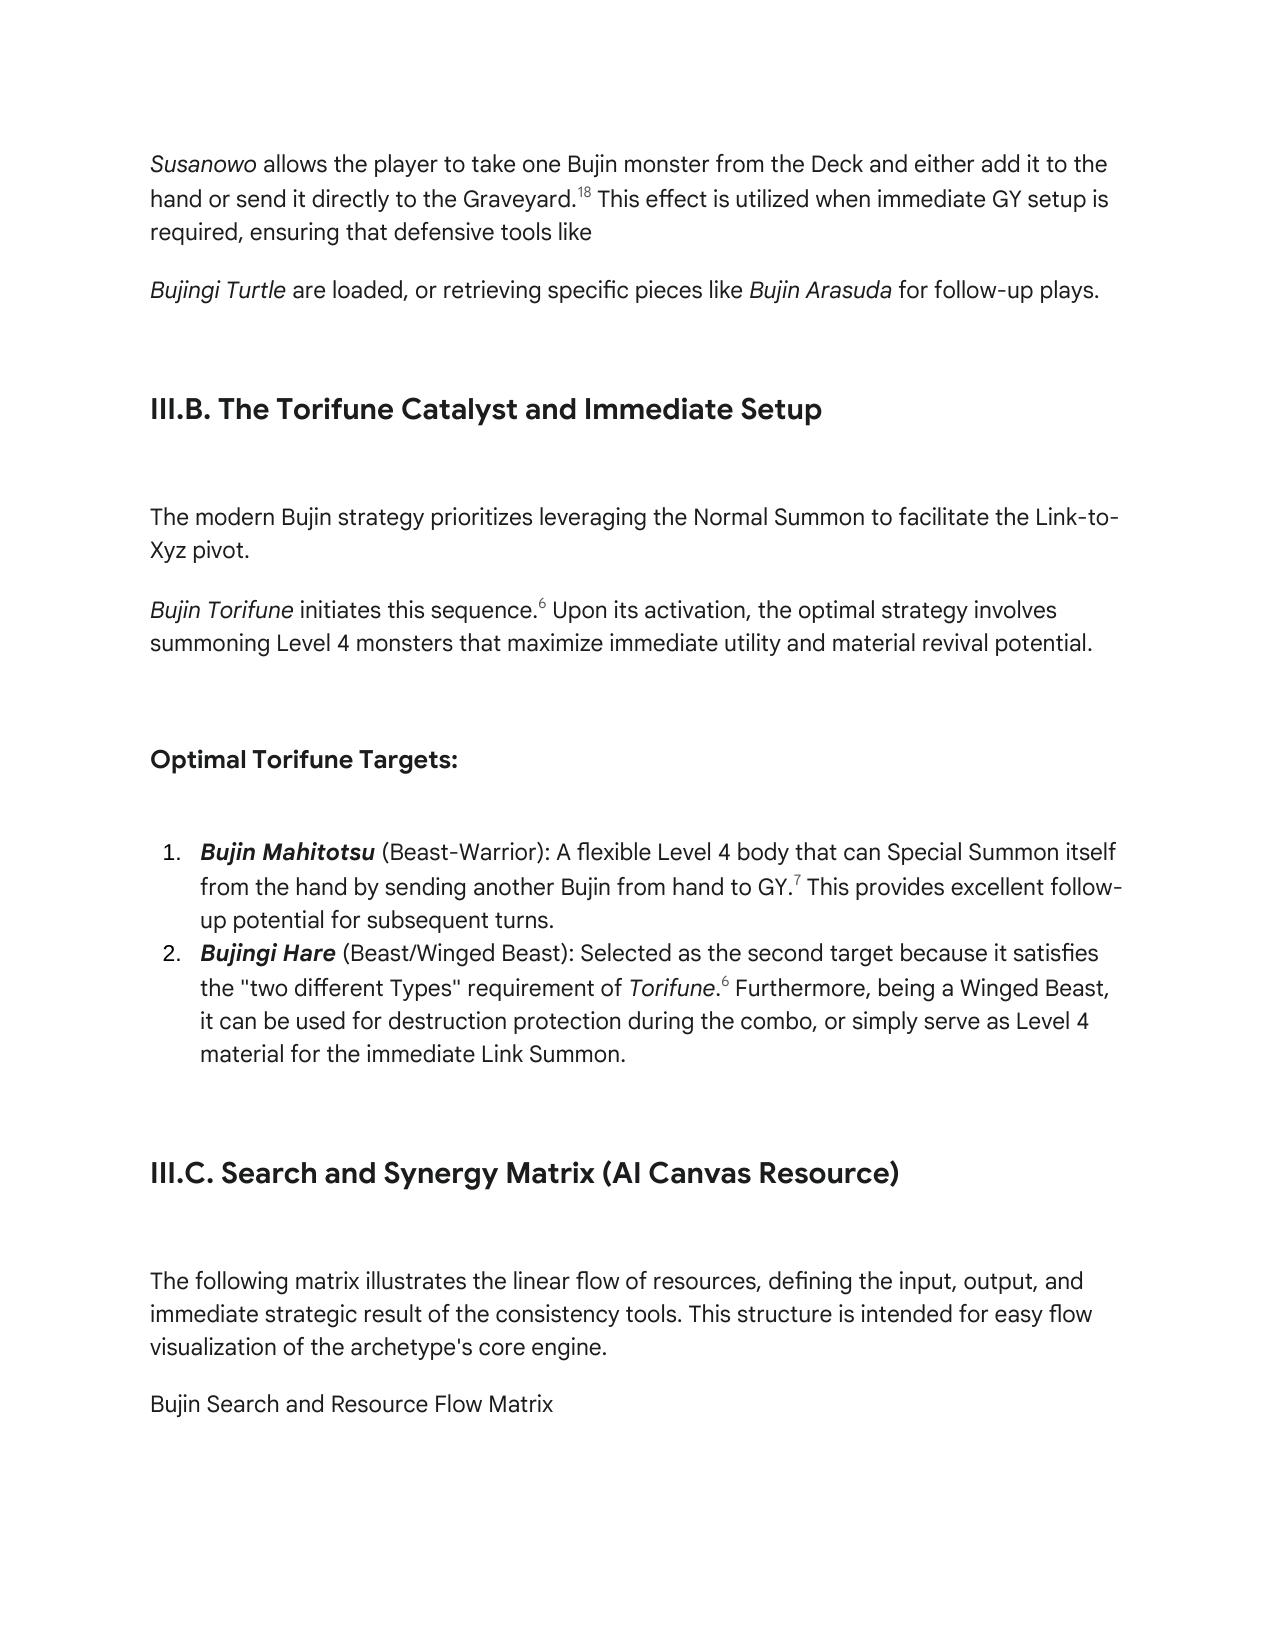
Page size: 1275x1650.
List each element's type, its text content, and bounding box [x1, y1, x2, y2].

text Bujin Search and Resource Flow Matrix [150, 1391, 1125, 1419]
text Bujin Torifune initiates this sequence.6 Upon its activation, the optimal strategy involves summoning Level 4 monsters that maximize immediate utility and material revival potential. [150, 594, 1125, 658]
subtitle Optimal Torifune Targets: [150, 744, 1125, 776]
text Bujingi Turtle are loaded, or retrieving specific pieces like Bujin Arasuda for follow-up plays. [150, 276, 1125, 305]
list Bujingi Hare (Beast/Winged Beast): Selected as the second target because it satisfies the "two different Types" requirement of Torifune.6 Furthermore, being a Winged Beast, it can be used for destruction protection during the combo, or simply serve as Level 4 material for the immediate Link Summon. [162, 939, 1125, 1069]
subtitle III.B. The Torifune Catalyst and Immediate Setup [150, 392, 1125, 428]
text Susanowo allows the player to take one Bujin monster from the Deck and either add it to the hand or send it directly to the Graveyard.18 This effect is utilized when immediate GY setup is required, ensuring that defensive tools like [150, 150, 1125, 247]
text The modern Bujin strategy prioritizes leveraging the Normal Summon to facilitate the Link-to-Xyz pivot. [150, 503, 1125, 565]
list Bujin Mahitotsu (Beast-Warrior): A flexible Level 4 body that can Special Summon itself from the hand by sending another Bujin from hand to GY.7 This provides excellent follow-up potential for subsequent turns. [162, 838, 1125, 935]
subtitle III.C. Search and Synergy Matrix (AI Canvas Resource) [150, 1156, 1125, 1192]
text The following matrix illustrates the linear flow of resources, defining the input, output, and immediate strategic result of the consistency tools. This structure is intended for easy flow visualization of the archetype's core engine. [150, 1268, 1125, 1362]
